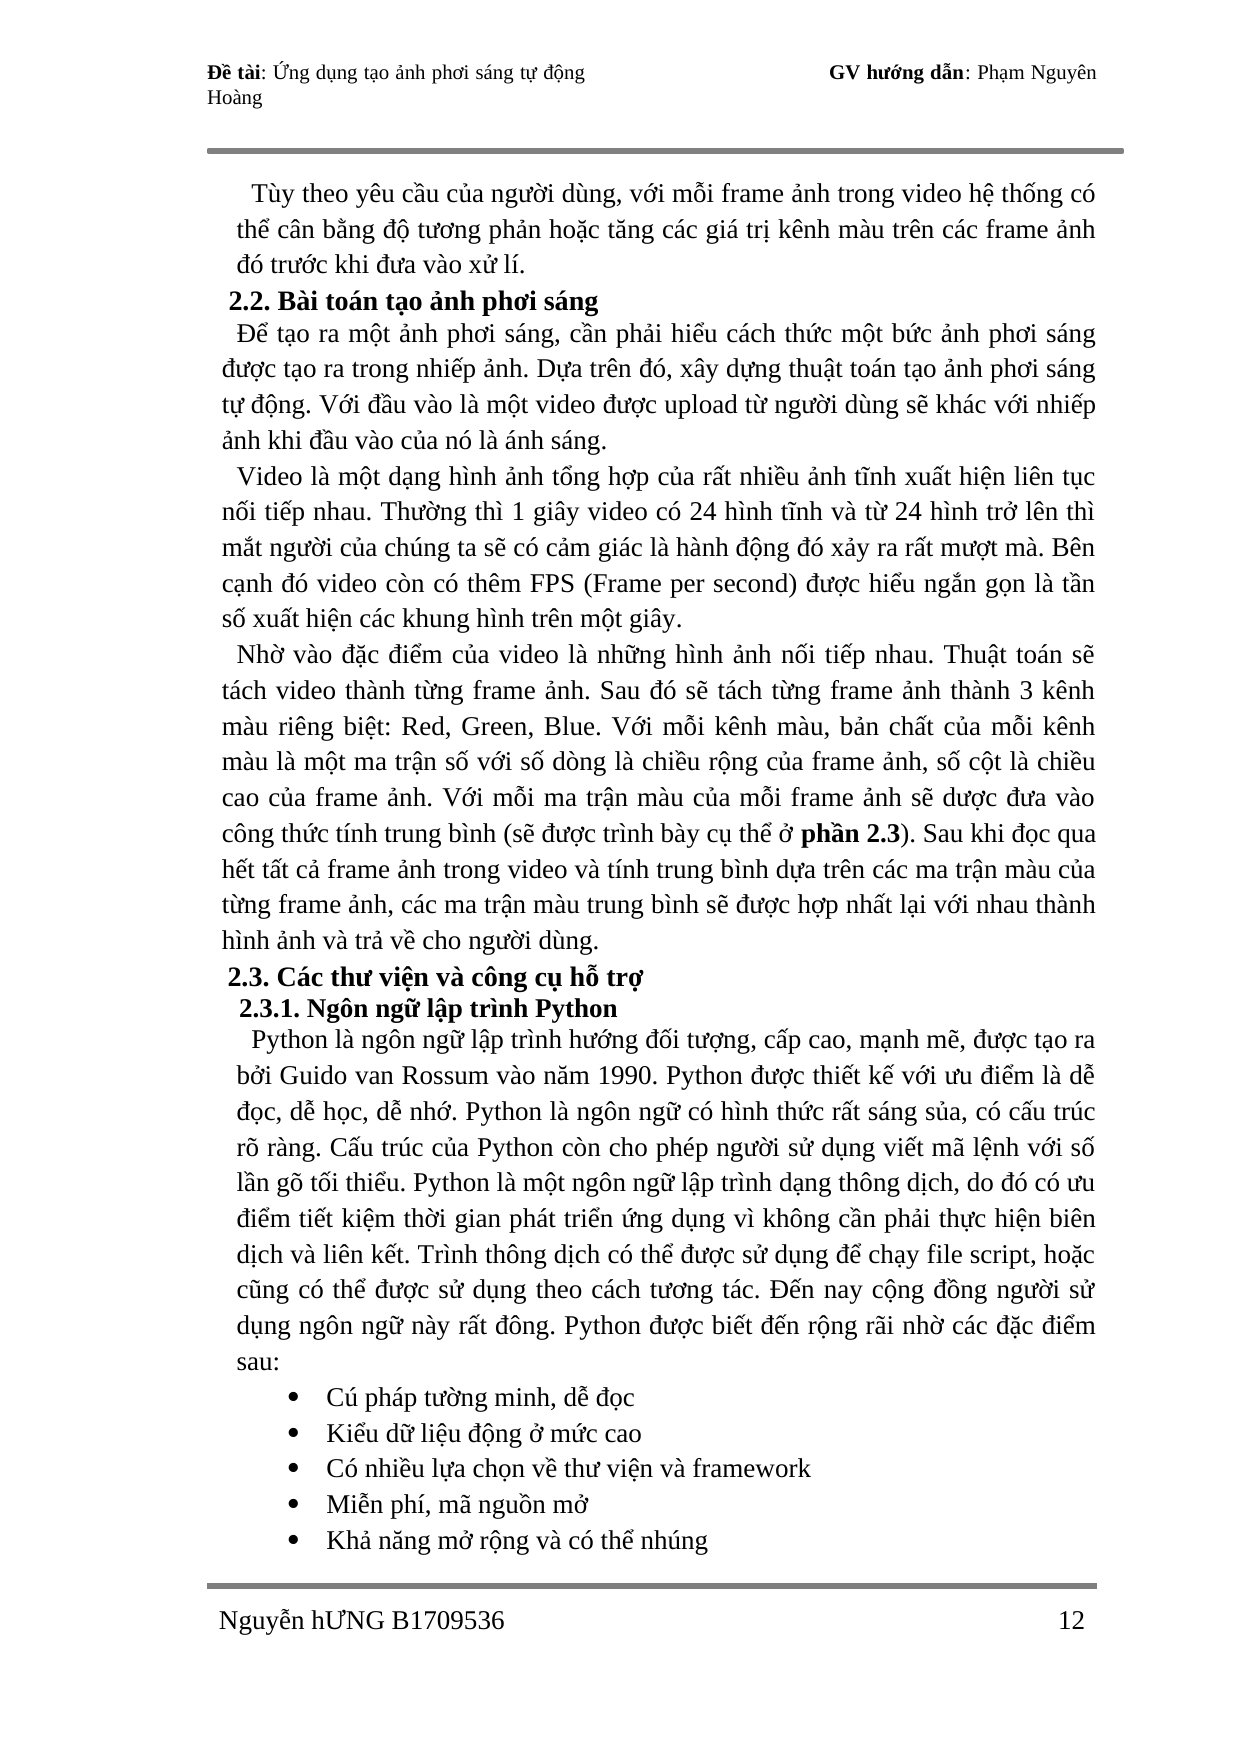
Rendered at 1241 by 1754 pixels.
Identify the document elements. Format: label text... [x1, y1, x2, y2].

text Để tạo ra một ảnh phơi sáng, cần phải hiểu cách thức một bức ảnh phơi sáng được tạo ra trong nhiếp ảnh. Dựa trên đó, xây dựng thuật toán tạo ảnh phơi sáng tự động. Với đầu vào là một video được upload từ người dùng sẽ khác với nhiếp ảnh khi đầu vào của nó là ánh sáng. [222, 317, 1097, 455]
list Khả năng mở rộng và có thể nhúng [289, 1524, 1097, 1556]
list Cú pháp tường minh, dễ đọc [289, 1381, 1097, 1412]
list Có nhiều lựa chọn về thư viện và framework [289, 1453, 1097, 1484]
text Python là ngôn ngữ lập trình hướng đối tượng, cấp cao, mạnh mẽ, được tạo ra bởi Guido van Rossum vào năm 1990. Python được thiết kế với ưu điểm là dễ đọc, dễ học, dễ nhớ. Python là ngôn ngữ có hình thức rất sáng sủa, có cấu trúc rõ ràng. Cấu trúc của Python còn cho phép người sử dụng viết mã lệnh với số lần gõ tối thiểu. Python là một ngôn ngữ lập trình dạng thông dịch, do đó có ưu điểm tiết kiệm thời gian phát triển ứng dụng vì không cần phải thực hiện biên dịch và liên kết. Trình thông dịch có thể được sử dụng để chạy file script, hoặc cũng có thể được sử dụng theo cách tương tác. Đến nay cộng đồng người sử dụng ngôn ngữ này rất đông. Python được biết đến rộng rãi nhờ các đặc điểm sau: [236, 1023, 1097, 1376]
text Tùy theo yêu cầu của người dùng, với mỗi frame ảnh trong video hệ thống có thể cân bằng độ tương phản hoặc tăng các giá trị kênh màu trên các frame ảnh đó trước khi đưa vào xử lí. [236, 177, 1097, 280]
list Miễn phí, mã nguồn mở [289, 1488, 1097, 1520]
subtitle 2.3. Các thư viện và công cụ hỗ trợ [89, 960, 679, 992]
subtitle 2.3.1. Ngôn ngữ lập trình Python [15, 992, 842, 1023]
text Nhờ vào đặc điểm của video là những hình ảnh nối tiếp nhau. Thuật toán sẽ tách video thành từng frame ảnh. Sau đó sẽ tách từng frame ảnh thành 3 kênh màu riêng biệt: Red, Green, Blue. Với mỗi kênh màu, bản chất của mỗi kênh màu là một ma trận số với số dòng là chiều rộng của frame ảnh, số cột là chiều cao của frame ảnh. Với mỗi ma trận màu của mỗi frame ảnh sẽ dược đưa vào công thức tính trung bình (sẽ được trình bày cụ thể ở phần 2.3). Sau khi đọc qua hết tất cả frame ảnh trong video và tính trung bình dựa trên các ma trận màu của từng frame ảnh, các ma trận màu trung bình sẽ được hợp nhất lại với nhau thành hình ảnh và trả về cho người dùng. [222, 638, 1097, 955]
subtitle 2.2. Bài toán tạo ảnh phơi sáng [148, 284, 679, 317]
text Video là một dạng hình ảnh tổng hợp của rất nhiều ảnh tĩnh xuất hiện liên tục nối tiếp nhau. Thường thì 1 giây video có 24 hình tĩnh và từ 24 hình trở lên thì mắt người của chúng ta sẽ có cảm giác là hành động đó xảy ra rất mượt mà. Bên cạnh đó video còn có thêm FPS (Frame per second) được hiểu ngắn gọn là tần số xuất hiện các khung hình trên một giây. [222, 460, 1097, 634]
list Kiểu dữ liệu động ở mức cao [289, 1417, 1097, 1448]
